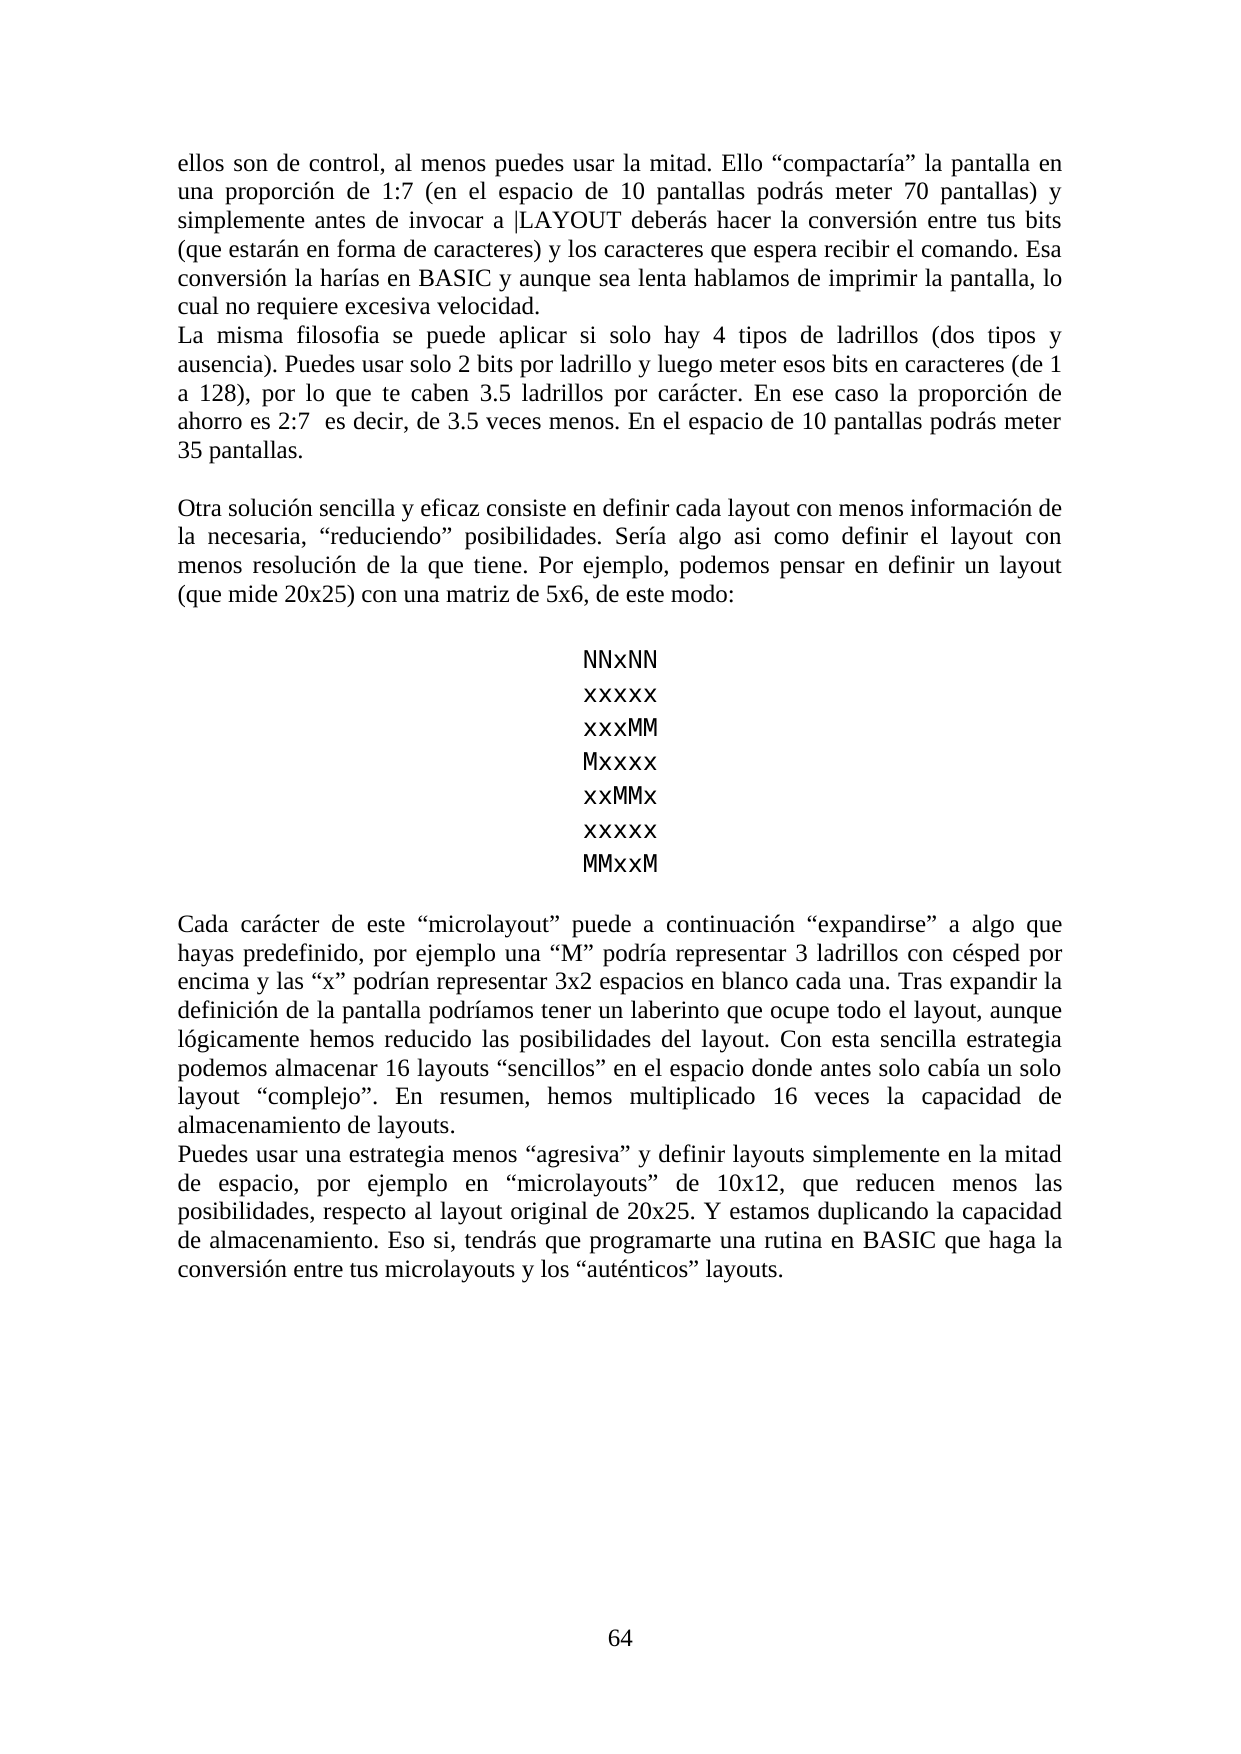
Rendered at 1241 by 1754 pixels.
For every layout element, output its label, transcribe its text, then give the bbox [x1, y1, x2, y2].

text Puedes usar una estrategia menos “agresiva” y definir layouts simplemente en la mitad de espacio, por ejemplo en “microlayouts” de 10x12, que reducen menos las posibilidades, respecto al layout original de 20x25. Y estamos duplicando la capacidad de almacenamiento. Eso si, tendrás que programarte una rutina en BASIC que haga la conversión entre tus microlayouts y los “auténticos” layouts. [177, 1139, 1063, 1283]
text xxMMx [177, 778, 1063, 812]
text xxxxx [177, 676, 1063, 710]
text xxxxx [177, 812, 1063, 846]
text Cada carácter de este “microlayout” puede a continuación “expandirse” a algo que hayas predefinido, por ejemplo una “M” podría representar 3 ladrillos con césped por encima y las “x” podrían representar 3x2 espacios en blanco cada una. Tras expandir la definición de la pantalla podríamos tener un laberinto que ocupe todo el layout, aunque lógicamente hemos reducido las posibilidades del layout. Con esta sencilla estrategia podemos almacenar 16 layouts “sencillos” en el espacio donde antes solo cabía un solo layout “complejo”. En resumen, hemos multiplicado 16 veces la capacidad de almacenamiento de layouts. [177, 909, 1063, 1139]
text La misma filosofia se puede aplicar si solo hay 4 tipos de ladrillos (dos tipos y ausencia). Puedes usar solo 2 bits por ladrillo y luego meter esos bits en caracteres (de 1 a 128), por lo que te caben 3.5 ladrillos por carácter. En ese caso la proporción de ahorro es 2:7 es decir, de 3.5 veces menos. En el espacio de 10 pantallas podrás meter 35 pantallas. [177, 320, 1063, 464]
text NNxNN [177, 642, 1063, 676]
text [177, 148, 1063, 320]
text xxxMM [177, 710, 1063, 744]
text Mxxxx [177, 744, 1063, 778]
text MMxxM [177, 846, 1063, 880]
text Otra solución sencilla y eficaz consiste en definir cada layout con menos información de la necesaria, “reduciendo” posibilidades. Sería algo asi como definir el layout con menos resolución de la que tiene. Por ejemplo, podemos pensar en definir un layout (que mide 20x25) con una matriz de 5x6, de este modo: [177, 493, 1063, 608]
